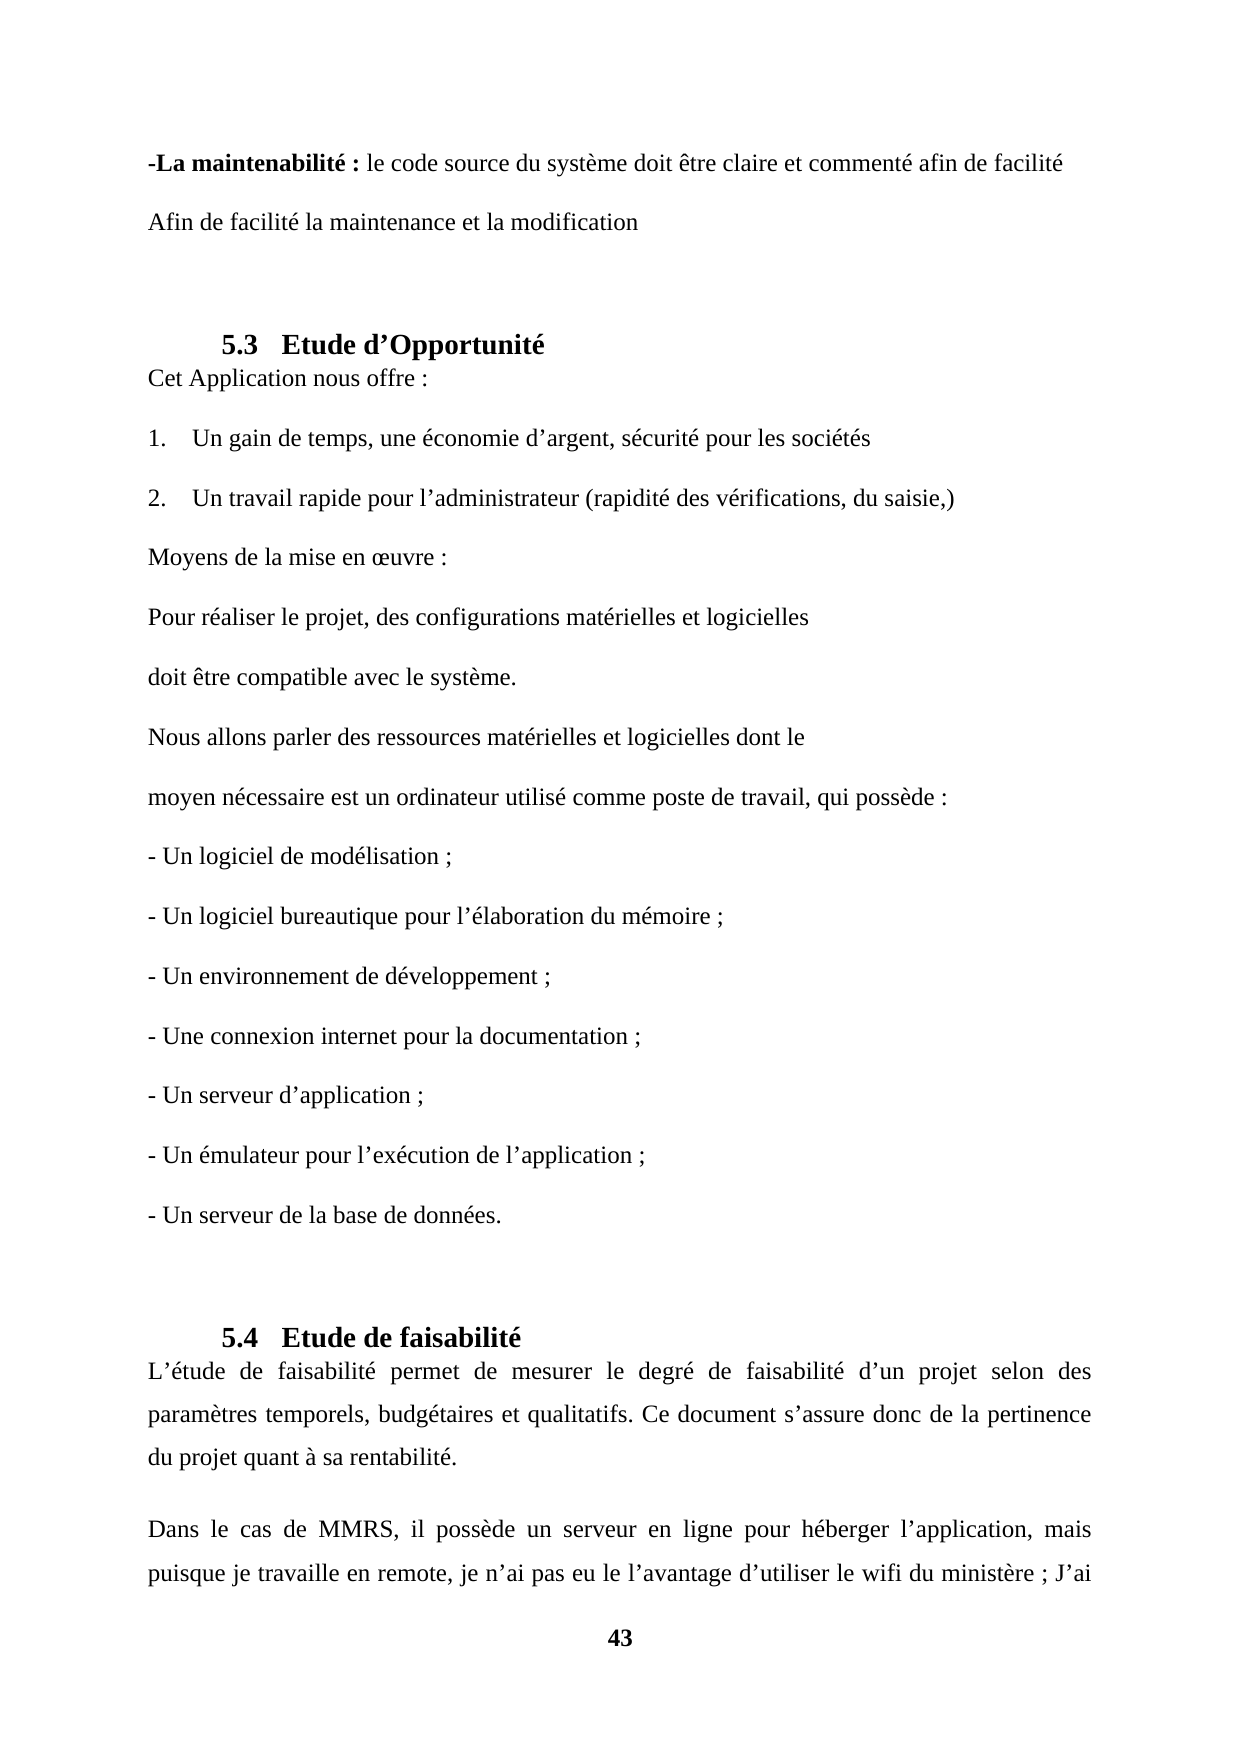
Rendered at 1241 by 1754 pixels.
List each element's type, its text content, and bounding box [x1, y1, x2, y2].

list Un gain de temps, une économie d’argent, sécurité pour les sociétés [148, 423, 1093, 452]
subtitle Etude d’Opportunité [221, 327, 1093, 361]
subtitle Etude de faisabilité [221, 1320, 1093, 1353]
text Afin de facilité la maintenance et la modification [148, 207, 1093, 236]
text - Un serveur d’application ; [148, 1081, 1093, 1109]
text Pour réaliser le projet, des configurations matérielles et logicielles [148, 602, 1093, 631]
text - Une connexion internet pour la documentation ; [148, 1021, 1093, 1049]
text - Un logiciel de modélisation ; [148, 841, 1093, 870]
text doit être compatible avec le système. [148, 662, 1093, 691]
text Moyens de la mise en œuvre : [148, 542, 1093, 571]
list Un travail rapide pour l’administrateur (rapidité des vérifications, du saisie,) [148, 483, 1093, 511]
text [148, 1514, 1093, 1586]
text - Un environnement de développement ; [148, 961, 1093, 990]
text - Un logiciel bureautique pour l’élaboration du mémoire ; [148, 901, 1093, 930]
text - Un émulateur pour l’exécution de l’application ; [148, 1140, 1093, 1169]
text - Un serveur de la base de données. [148, 1200, 1093, 1229]
text Cet Application nous offre : [148, 363, 1093, 392]
text Nous allons parler des ressources matérielles et logicielles dont le [148, 722, 1093, 751]
text moyen nécessaire est un ordinateur utilisé comme poste de travail, qui possède : [148, 782, 1093, 810]
text L’étude de faisabilité permet de mesurer le degré de faisabilité d’un projet selon des paramètres temporels, budgétaires et qualitatifs. Ce document s’assure donc de la pertinence du projet quant à sa rentabilité. [148, 1356, 1093, 1471]
text -La maintenabilité : le code source du système doit être claire et commenté afin de facilité [148, 148, 1093, 176]
